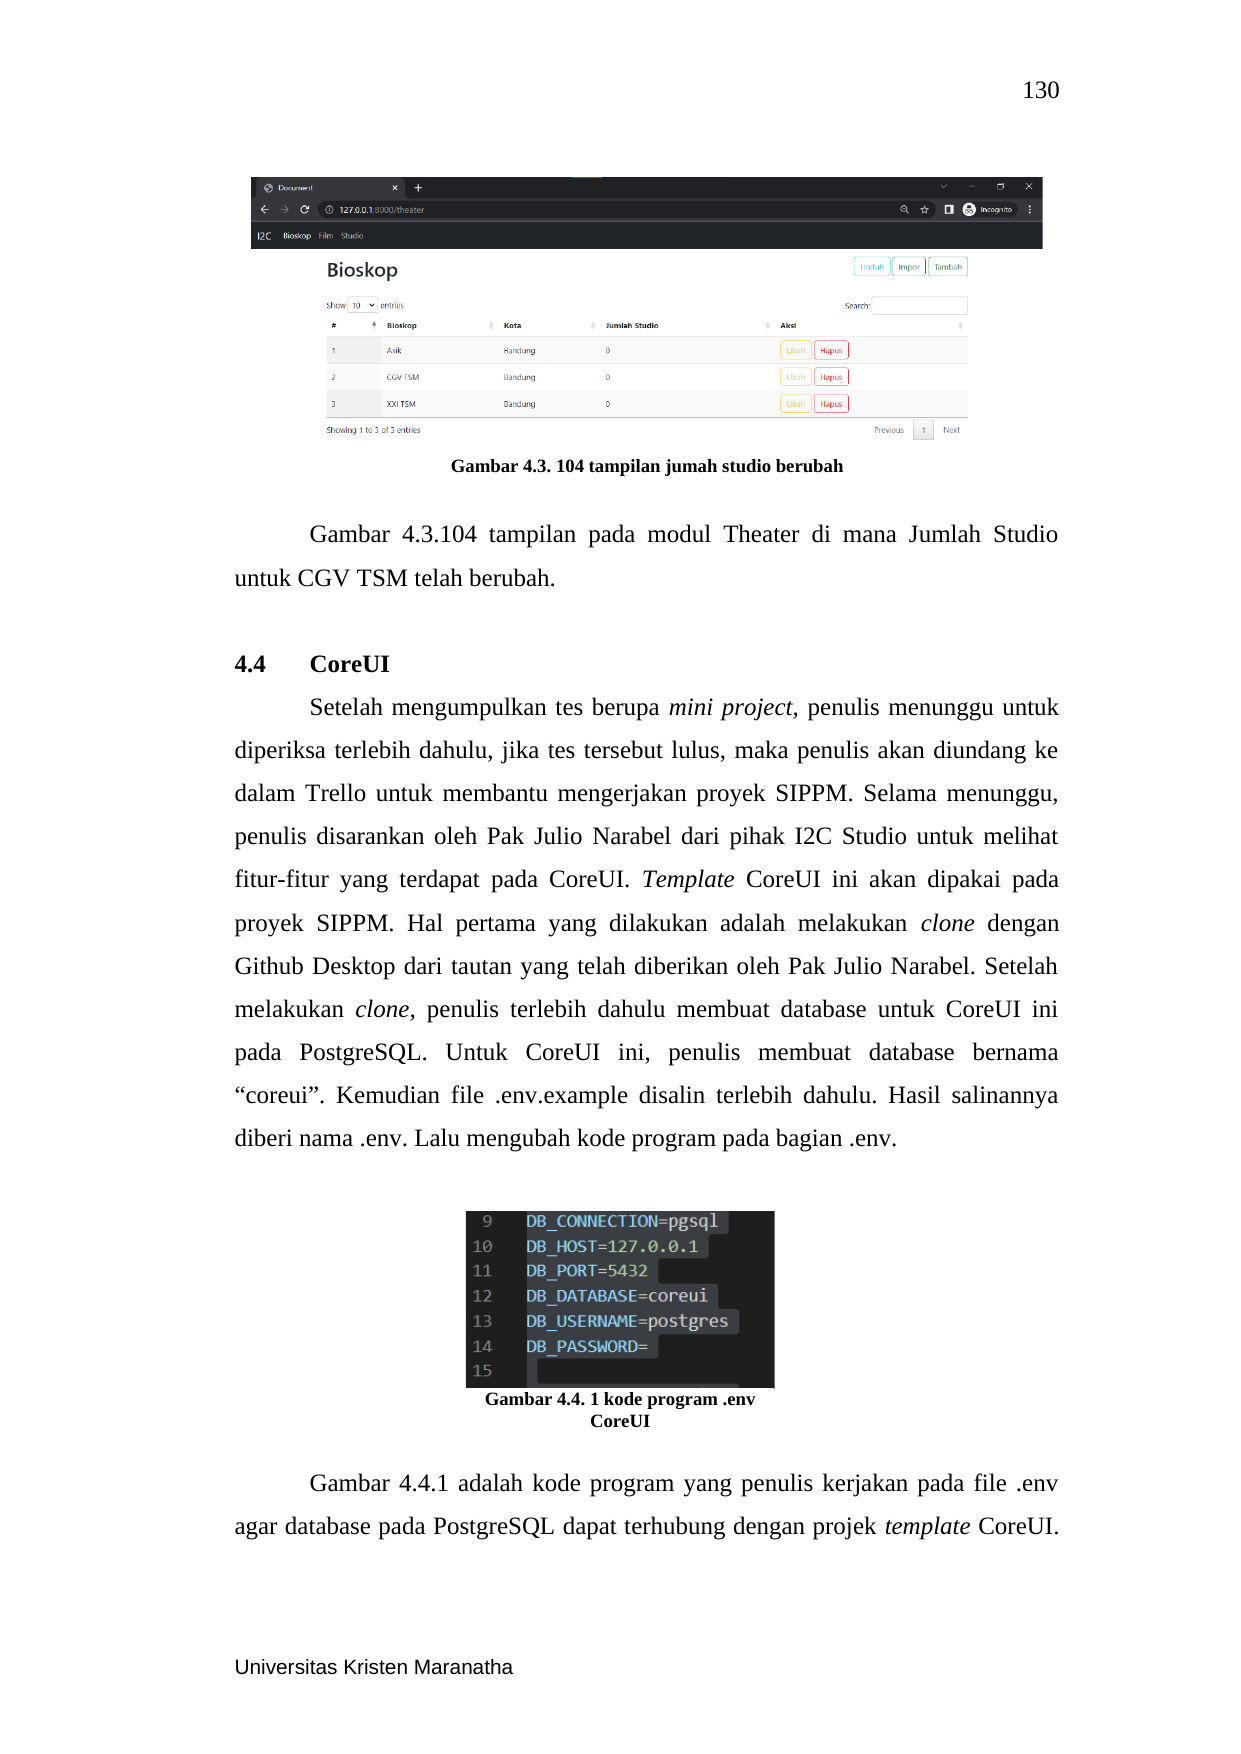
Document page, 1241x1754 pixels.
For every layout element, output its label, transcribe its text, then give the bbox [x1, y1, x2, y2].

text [234, 1468, 1059, 1540]
picture [465, 1211, 775, 1388]
text Gambar 4.3.104 tampilan pada modul Theater di mana Jumlah Studio untuk CGV TSM telah berubah. [234, 519, 1059, 591]
text Setelah mengumpulkan tes berupa mini project, penulis menunggu untuk diperiksa terlebih dahulu, jika tes tersebut lulus, maka penulis akan diundang ke dalam Trello untuk membantu mengerjakan proyek SIPPM. Selama menunggu, penulis disarankan oleh Pak Julio Narabel dari pihak I2C Studio untuk melihat fitur-fitur yang terdapat pada CoreUI. Template CoreUI ini akan dipakai pada proyek SIPPM. Hal pertama yang dilakukan adalah melakukan clone dengan Github Desktop dari tautan yang telah diberikan oleh Pak Julio Narabel. Setelah melakukan clone, penulis terlebih dahulu membuat database untuk CoreUI ini pada PostgreSQL. Untuk CoreUI ini, penulis membuat database bernama “coreui”. Kemudian file .env.example disalin terlebih dahulu. Hasil salinannya diberi nama .env. Lalu mengubah kode program pada bagian .env. [234, 692, 1059, 1152]
picture [251, 177, 1043, 446]
subtitle 4.4 CoreUI [234, 649, 1059, 678]
